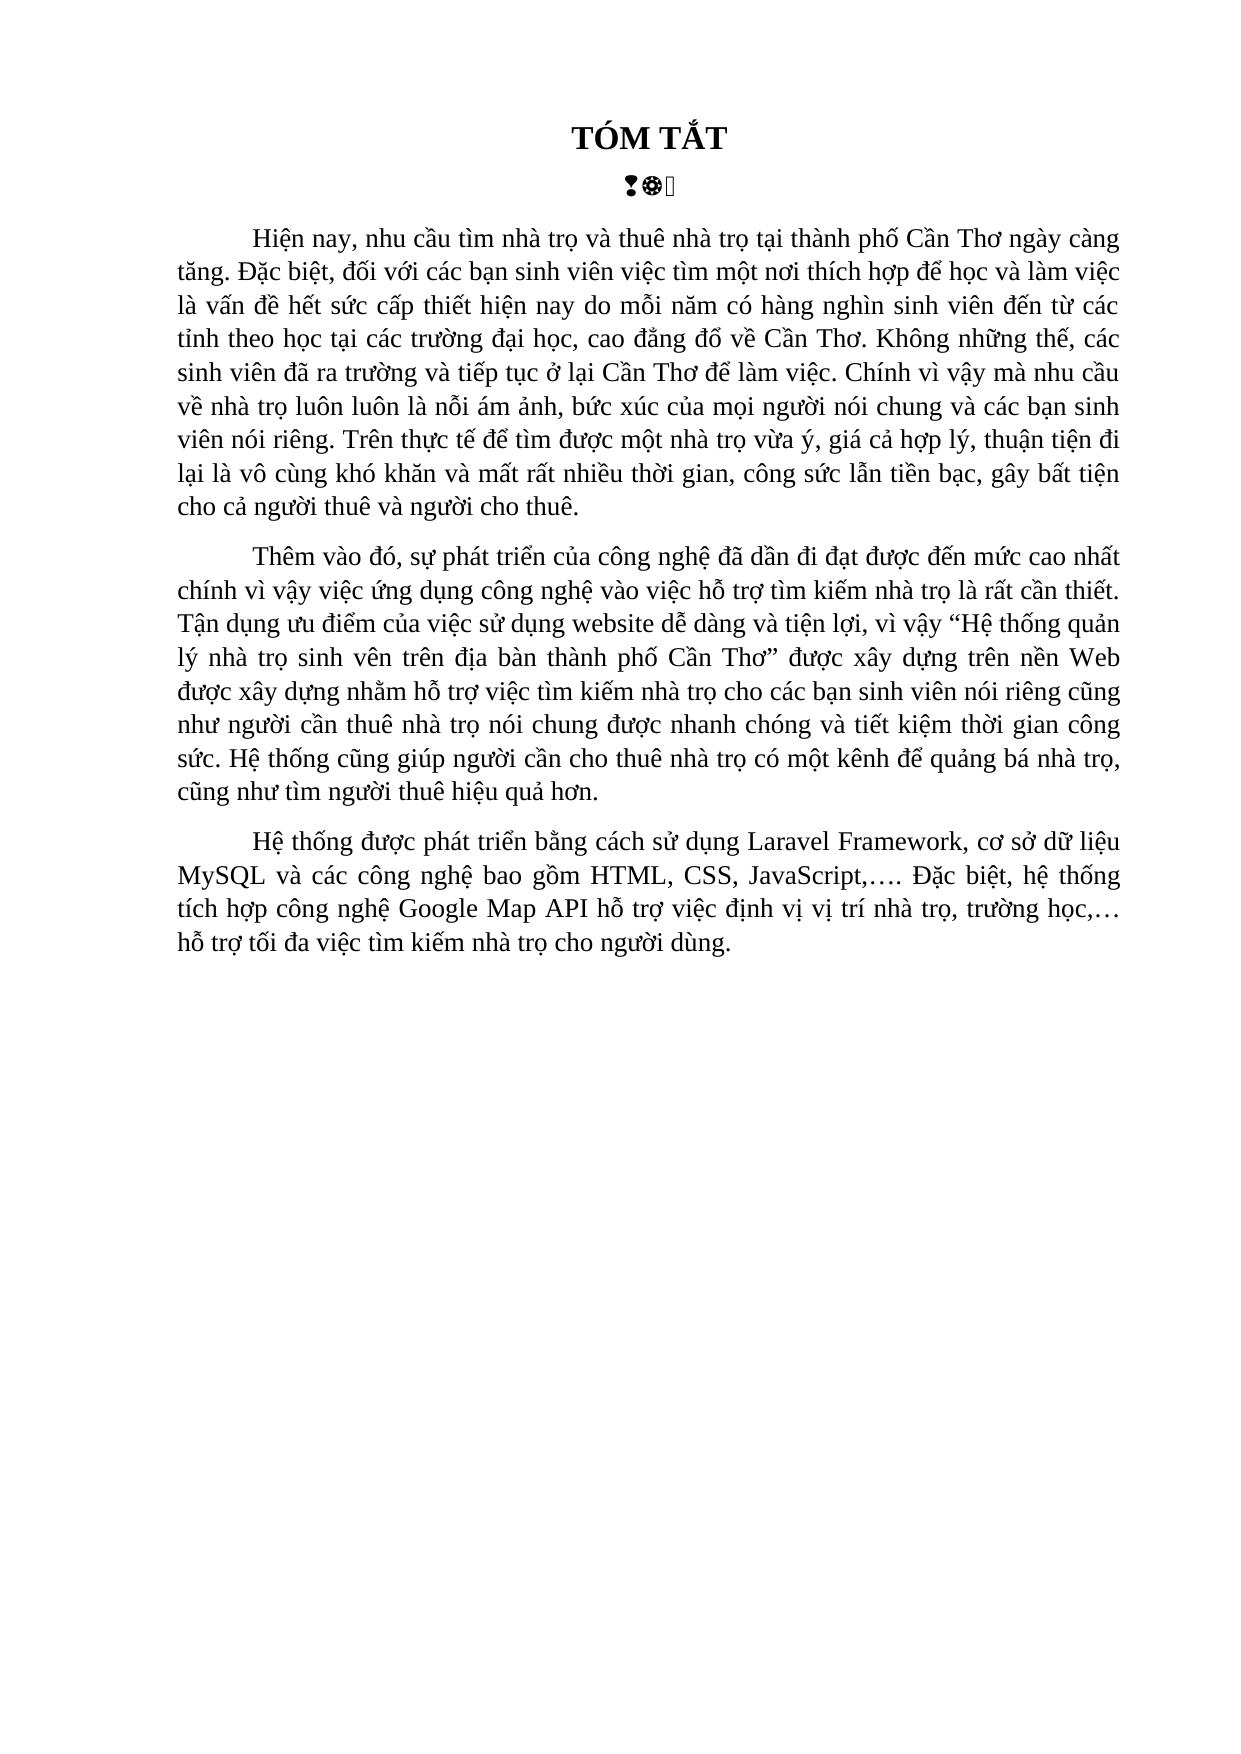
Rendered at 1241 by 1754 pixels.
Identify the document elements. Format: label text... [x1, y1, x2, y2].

text TÓM TẮT [177, 118, 1122, 157]
text Hệ thống được phát triển bằng cách sử dụng Laravel Framework, cơ sở dữ liệu MySQL và các công nghệ bao gồm HTML, CSS, JavaScript,…. Đặc biệt, hệ thống tích hợp công nghệ Google Map API hỗ trợ việc định vị vị trí nhà trọ, trường học,… hỗ trợ tối đa việc tìm kiếm nhà trọ cho người dùng. [177, 825, 1122, 957]
text Hiện nay, nhu cầu tìm nhà trọ và thuê nhà trọ tại thành phố Cần Thơ ngày càng tăng. Đặc biệt, đối với các bạn sinh viên việc tìm một nơi thích hợp để học và làm việc là vấn đề hết sức cấp thiết hiện nay do mỗi năm có hàng nghìn sinh viên đến từ các tỉnh theo học tại các trường đại học, cao đẳng đổ về Cần Thơ. Không những thế, các sinh viên đã ra trường và tiếp tục ở lại Cần Thơ để làm việc. Chính vì vậy mà nhu cầu về nhà trọ luôn luôn là nỗi ám ảnh, bức xúc của mọi người nói chung và các bạn sinh viên nói riêng. Trên thực tế để tìm được một nhà trọ vừa ý, giá cả hợp lý, thuận tiện đi lại là vô cùng khó khăn và mất rất nhiều thời gian, công sức lẫn tiền bạc, gây bất tiện cho cả người thuê và người cho thuê. [177, 222, 1122, 521]
text Thêm vào đó, sự phát triển của công nghệ đã dần đi đạt được đến mức cao nhất chính vì vậy việc ứng dụng công nghệ vào việc hỗ trợ tìm kiếm nhà trọ là rất cần thiết. Tận dụng ưu điểm của việc sử dụng website dễ dàng và tiện lợi, vì vậy “Hệ thống quản lý nhà trọ sinh vên trên địa bàn thành phố Cần Thơ” được xây dựng trên nền Web được xây dựng nhằm hỗ trợ việc tìm kiếm nhà trọ cho các bạn sinh viên nói riêng cũng như người cần thuê nhà trọ nói chung được nhanh chóng và tiết kiệm thời gian công sức. Hệ thống cũng giúp người cần cho thuê nhà trọ có một kênh để quảng bá nhà trọ, cũng như tìm người thuê hiệu quả hơn. [177, 540, 1122, 806]
